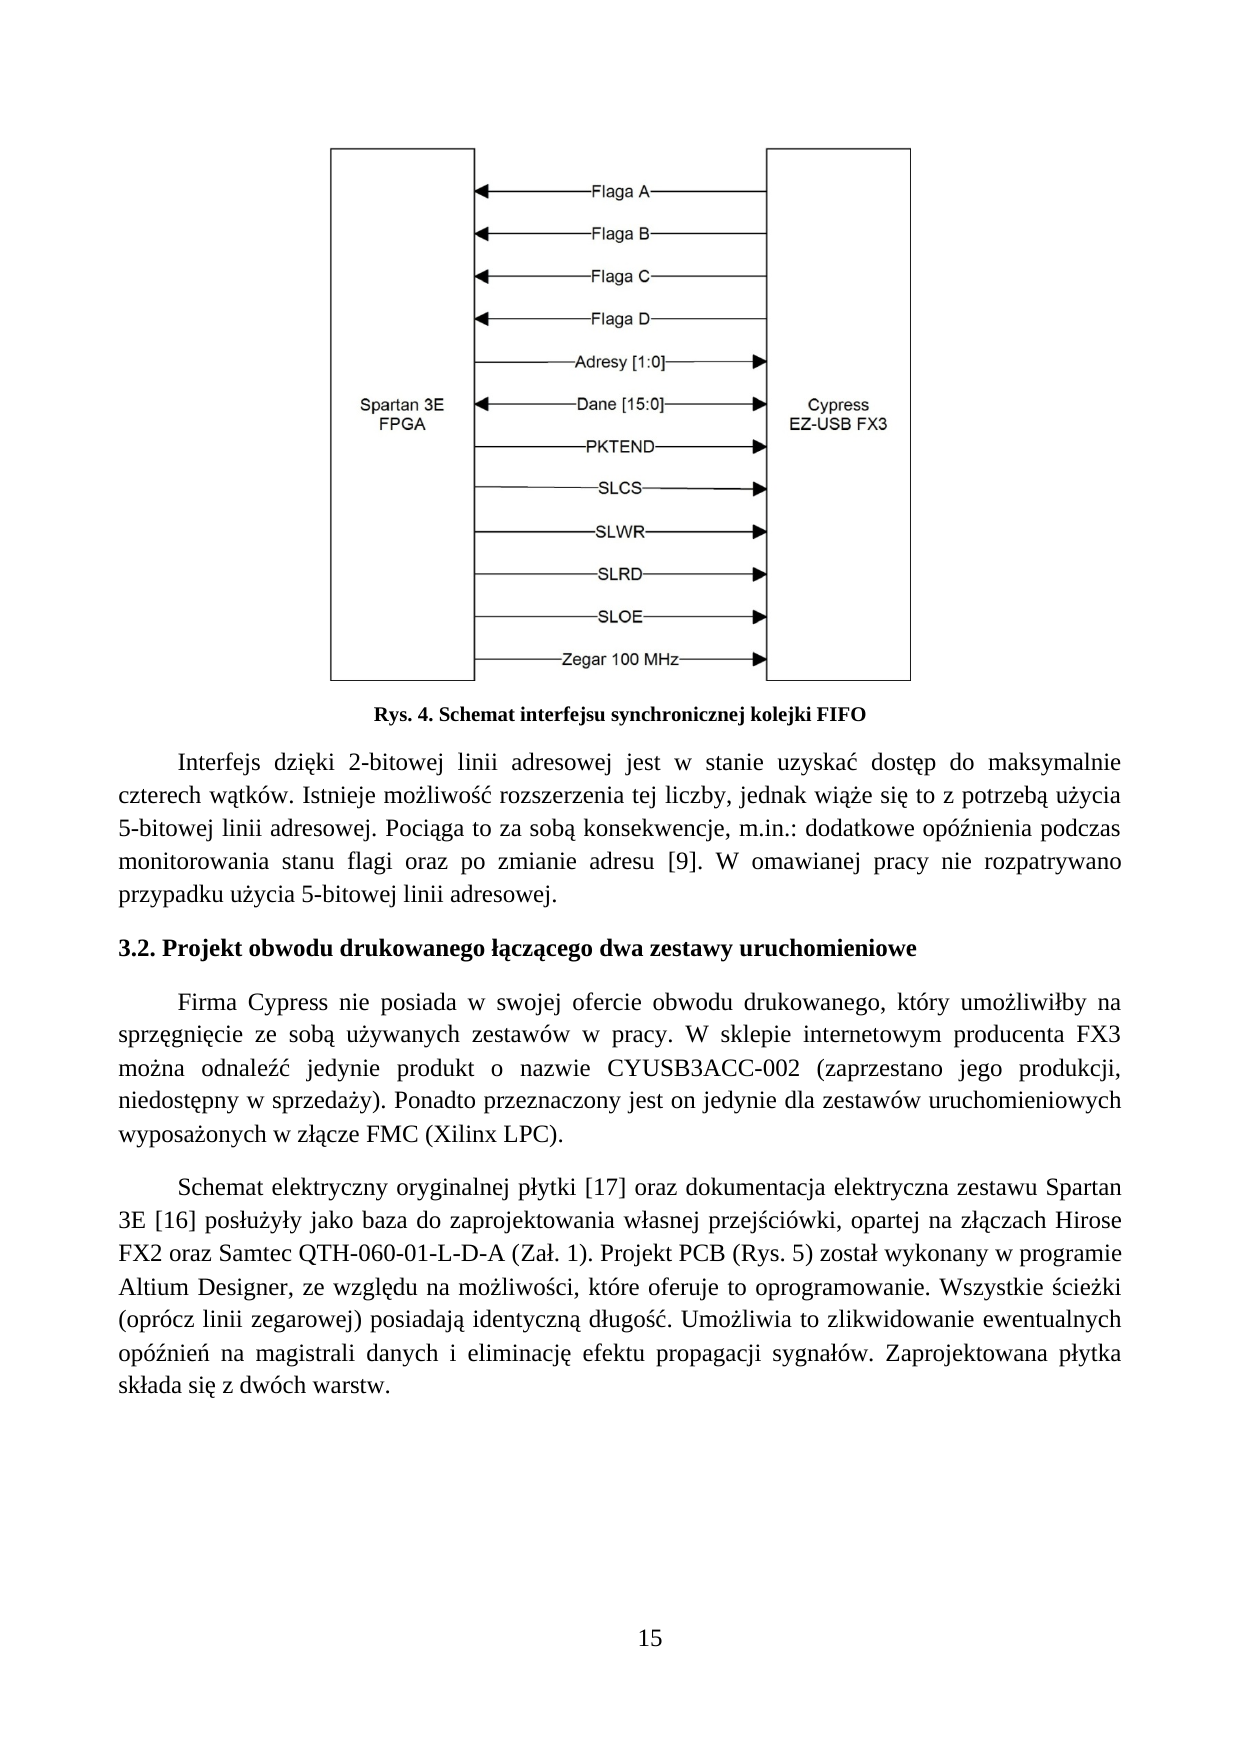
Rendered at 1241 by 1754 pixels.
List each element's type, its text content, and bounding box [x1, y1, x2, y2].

text Firma Cypress nie posiada w swojej ofercie obwodu drukowanego, który umożliwiłby na sprzęgnięcie ze sobą używanych zestawów w pracy. W sklepie internetowym producenta FX3 można odnaleźć jedynie produkt o nazwie CYUSB3ACC-002 (zaprzestano jego produkcji, niedostępny w sprzedaży). Ponadto przeznaczony jest on jedynie dla zestawów uruchomieniowych wyposażonych w złącze FMC (Xilinx LPC). [118, 987, 1122, 1147]
picture [329, 147, 911, 681]
subtitle 3.2. Projekt obwodu drukowanego łączącego dwa zestawy uruchomieniowe [118, 933, 1122, 961]
text Interfejs dzięki 2-bitowej linii adresowej jest w stanie uzyskać dostęp do maksymalnie czterech wątków. Istnieje możliwość rozszerzenia tej liczby, jednak wiąże się to z potrzebą użycia 5-bitowej linii adresowej. Pociąga to za sobą konsekwencje, m.in.: dodatkowe opóźnienia podczas monitorowania stanu flagi oraz po zmianie adresu [9]. W omawianej pracy nie rozpatrywano przypadku użycia 5-bitowej linii adresowej. [118, 747, 1122, 908]
text Schemat elektryczny oryginalnej płytki [17] oraz dokumentacja elektryczna zestawu Spartan 3E [16] posłużyły jako baza do zaprojektowania własnej przejściówki, opartej na złączach Hirose FX2 oraz Samtec QTH-060-01-L-D-A (Zał. 1). Projekt PCB (Rys. 5) został wykonany w programie Altium Designer, ze względu na możliwości, które oferuje to oprogramowanie. Wszystkie ścieżki (oprócz linii zegarowej) posiadają identyczną długość. Umożliwia to zlikwidowanie ewentualnych opóźnień na magistrali danych i eliminację efektu propagacji sygnałów. Zaprojektowana płytka składa się z dwóch warstw. [118, 1172, 1122, 1399]
